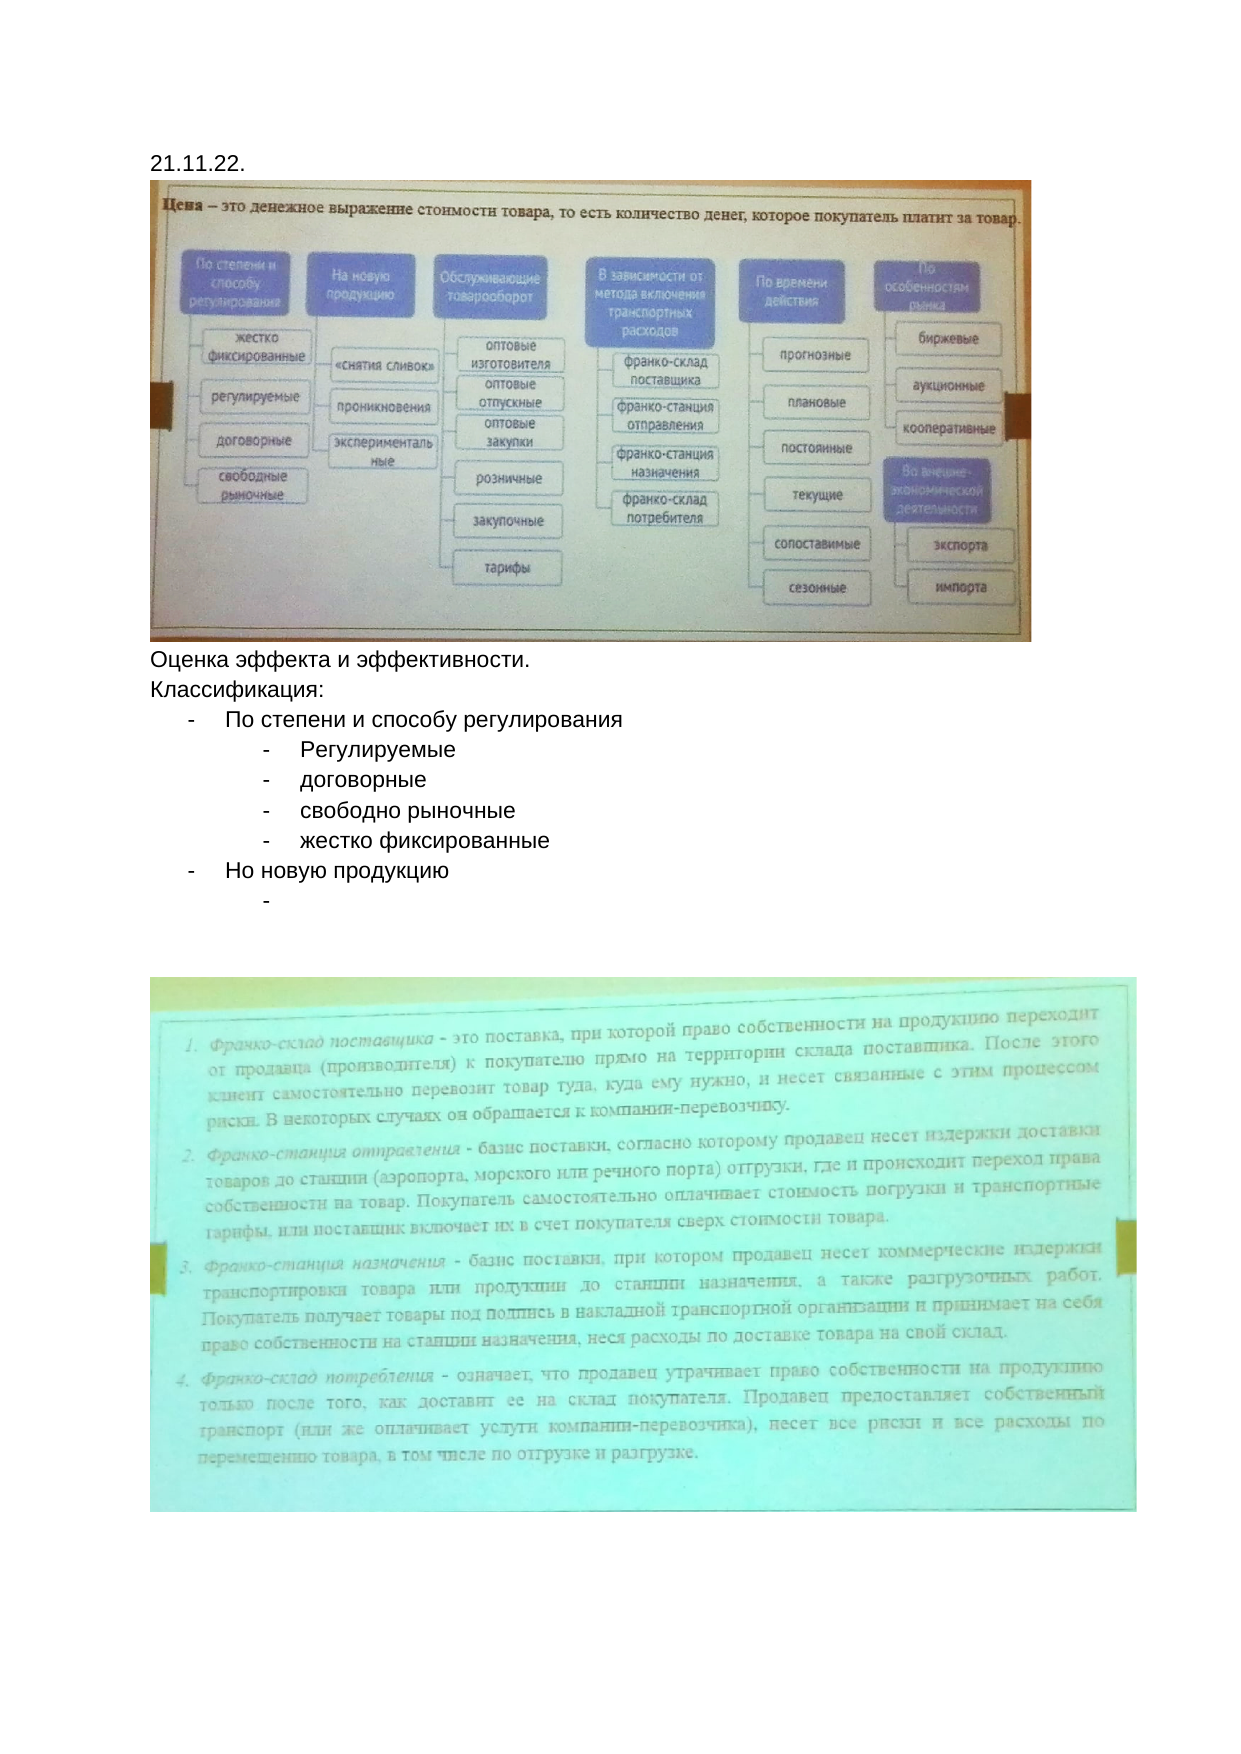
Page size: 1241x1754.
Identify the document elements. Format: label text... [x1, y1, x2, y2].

text Оценка эффекта и эффективности. [150, 646, 1090, 672]
list жестко фиксированные [262, 827, 1090, 853]
text Классификация: [150, 676, 1090, 702]
picture [150, 180, 1032, 642]
list свободно рыночные [262, 797, 1090, 823]
list Регулируемые [262, 736, 1090, 763]
picture [150, 977, 1137, 1512]
list Но новую продукцию [187, 857, 1090, 883]
list По степени и способу регулирования [187, 706, 1090, 732]
list договорные [262, 766, 1090, 793]
text 21.11.22. [150, 150, 1090, 176]
